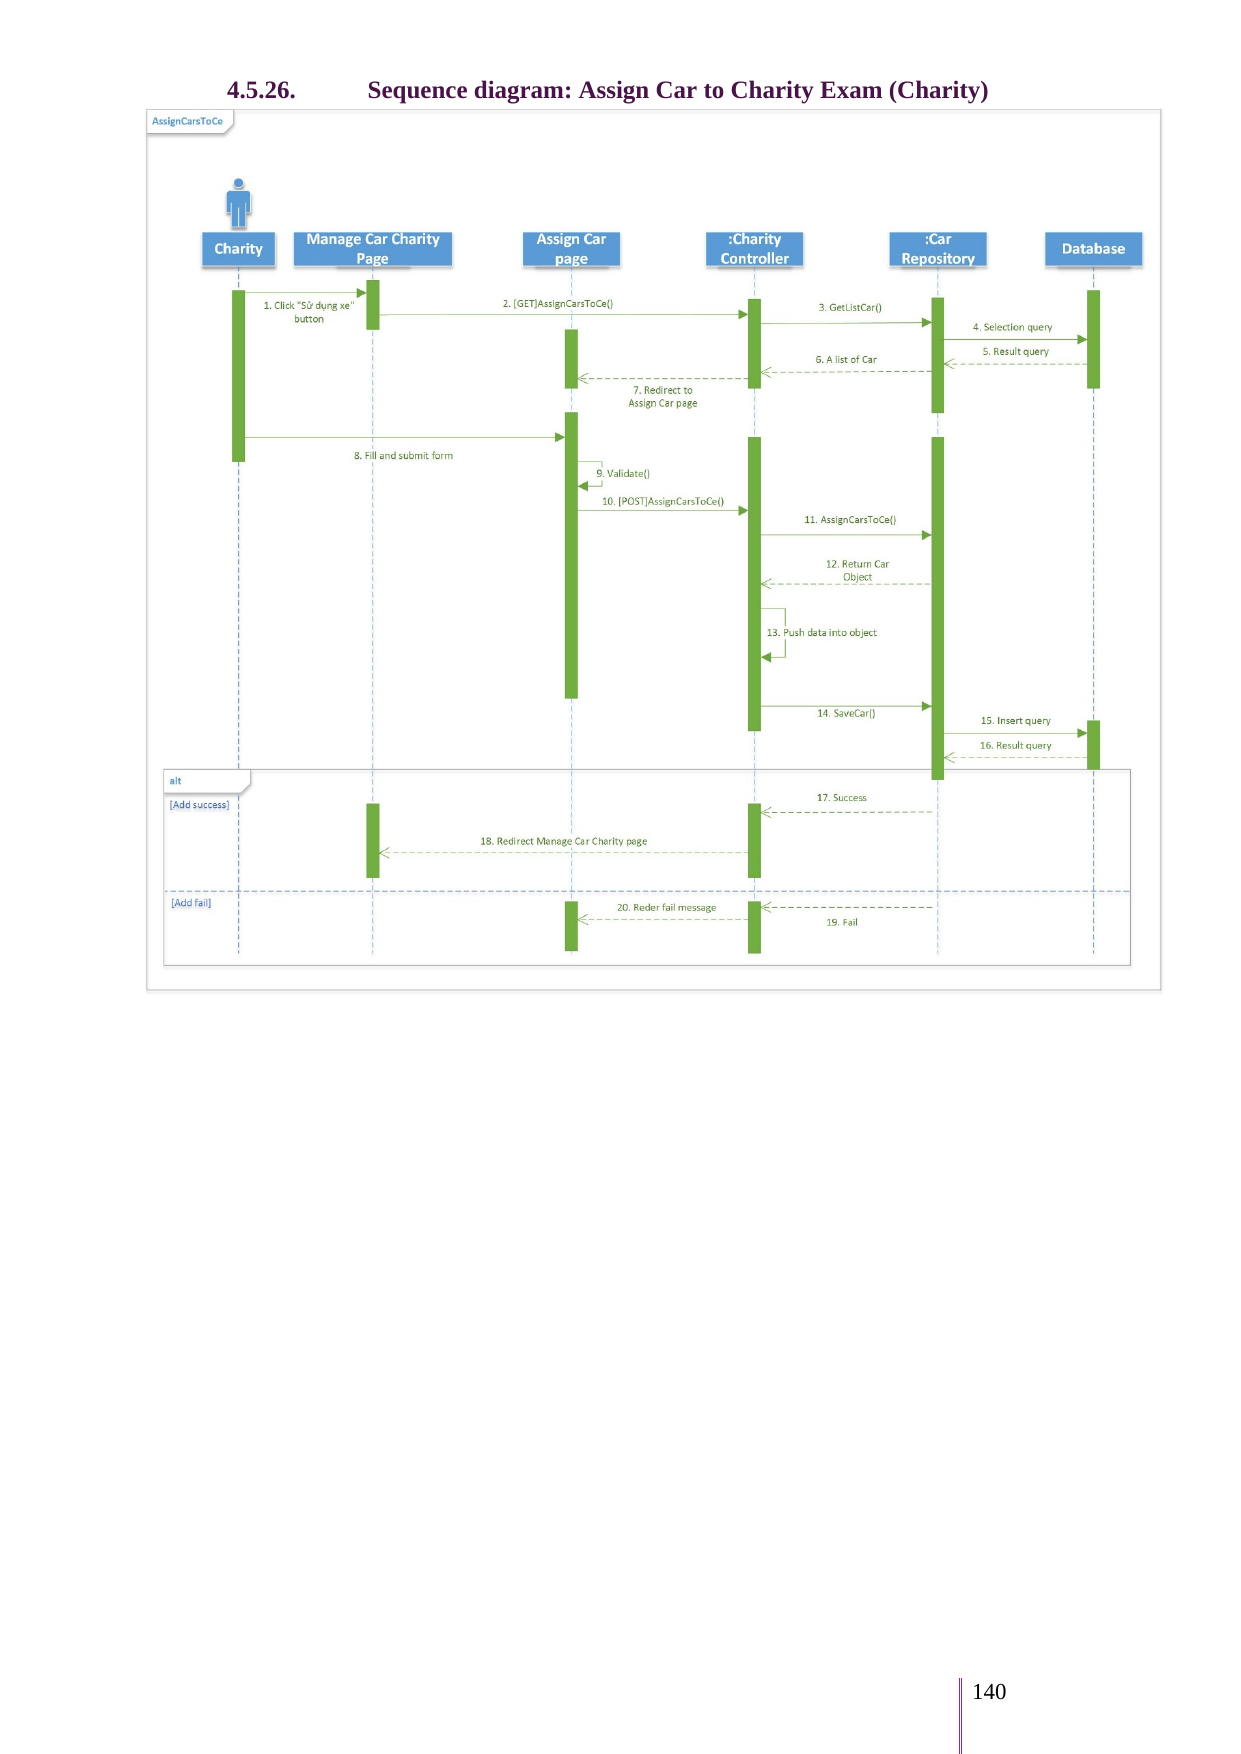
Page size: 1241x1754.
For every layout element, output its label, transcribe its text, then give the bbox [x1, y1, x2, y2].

subtitle Sequence diagram: Assign Car to Charity Exam (Charity) [227, 75, 1165, 104]
picture [142, 108, 1166, 997]
